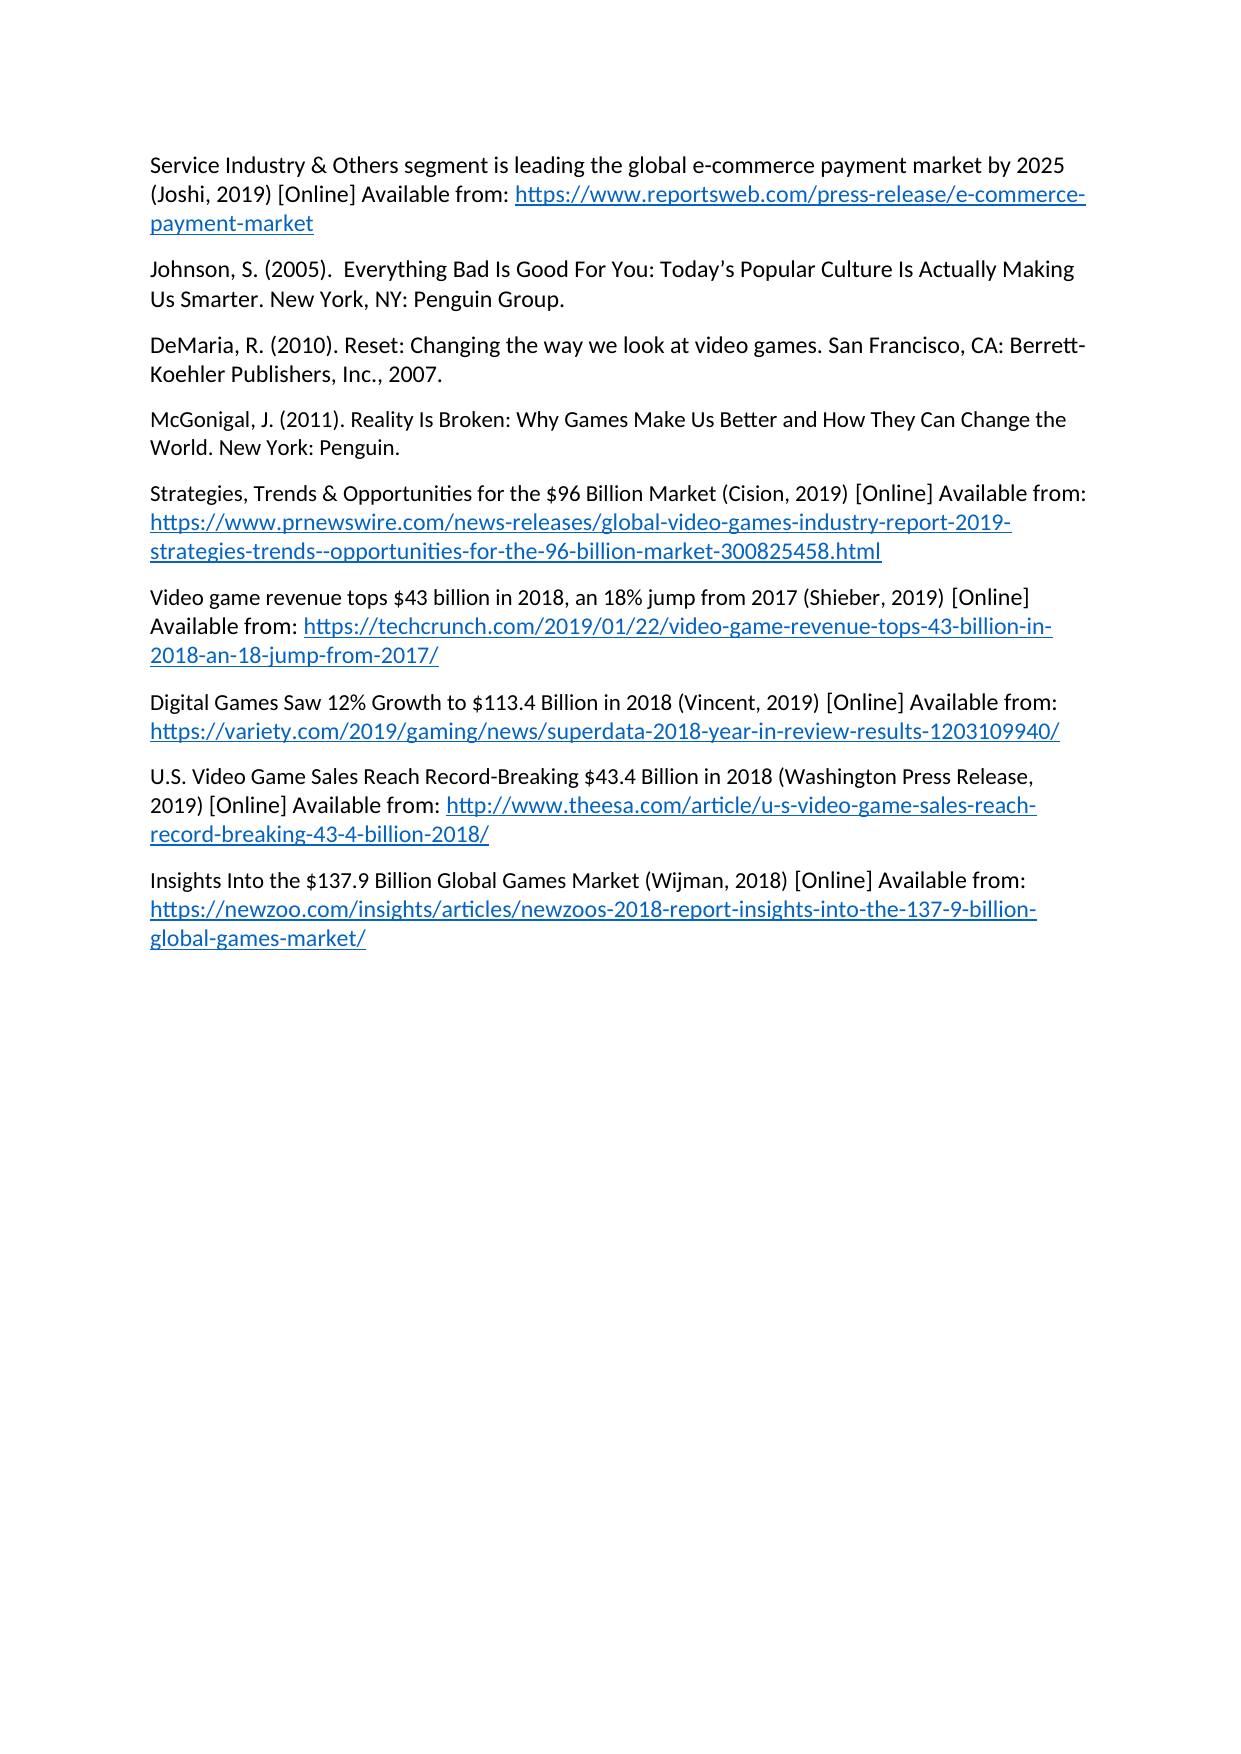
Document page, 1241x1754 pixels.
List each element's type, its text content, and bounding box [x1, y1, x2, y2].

text U.S. Video Game Sales Reach Record-Breaking $43.4 Billion in 2018 (Washington Press Release, 2019) [Online] Available from: http://www.theesa.com/article/u-s-video-game-sales-reach-record-breaking-43-4-billion-2018/ [150, 762, 1090, 848]
text DeMaria, R. (2010). Reset: Changing the way we look at video games. San Francisco, CA: Berrett-Koehler Publishers, Inc., 2007. [150, 330, 1090, 388]
text Video game revenue tops $43 billion in 2018, an 18% jump from 2017 (Shieber, 2019) [Online] Available from: https://techcrunch.com/2019/01/22/video-game-revenue-tops-43-billion-in-2018-an-18-jump-from-2017/ [150, 582, 1090, 670]
text Strategies, Trends & Opportunities for the $96 Billion Market (Cision, 2019) [Online] Available from: https://www.prnewswire.com/news-releases/global-video-games-industry-report-2019-strategies-trends--opportunities-for-the-96-billion-market-300825458.html [150, 478, 1090, 565]
text Johnson, S. (2005). Everything Bad Is Good For You: Today’s Popular Culture Is Actually Making Us Smarter. New York, NY: Penguin Group. [150, 254, 1090, 313]
text McGonigal, J. (2011). Reality Is Broken: Why Games Make Us Better and How They Can Change the World. New York: Penguin. [150, 405, 1090, 461]
text Service Industry & Others segment is leading the global e-commerce payment market by 2025 (Joshi, 2019) [Online] Available from: https://www.reportsweb.com/press-release/e-commerce-payment-market [150, 150, 1090, 238]
text Digital Games Saw 12% Growth to $113.4 Billion in 2018 (Vincent, 2019) [Online] Available from: https://variety.com/2019/gaming/news/superdata-2018-year-in-review-results-1203109940/ [150, 687, 1090, 745]
text Insights Into the $137.9 Billion Global Games Market (Wijman, 2018) [Online] Available from: https://newzoo.com/insights/articles/newzoos-2018-report-insights-into-the-137-9-billion-global-games-market/ [150, 865, 1090, 953]
